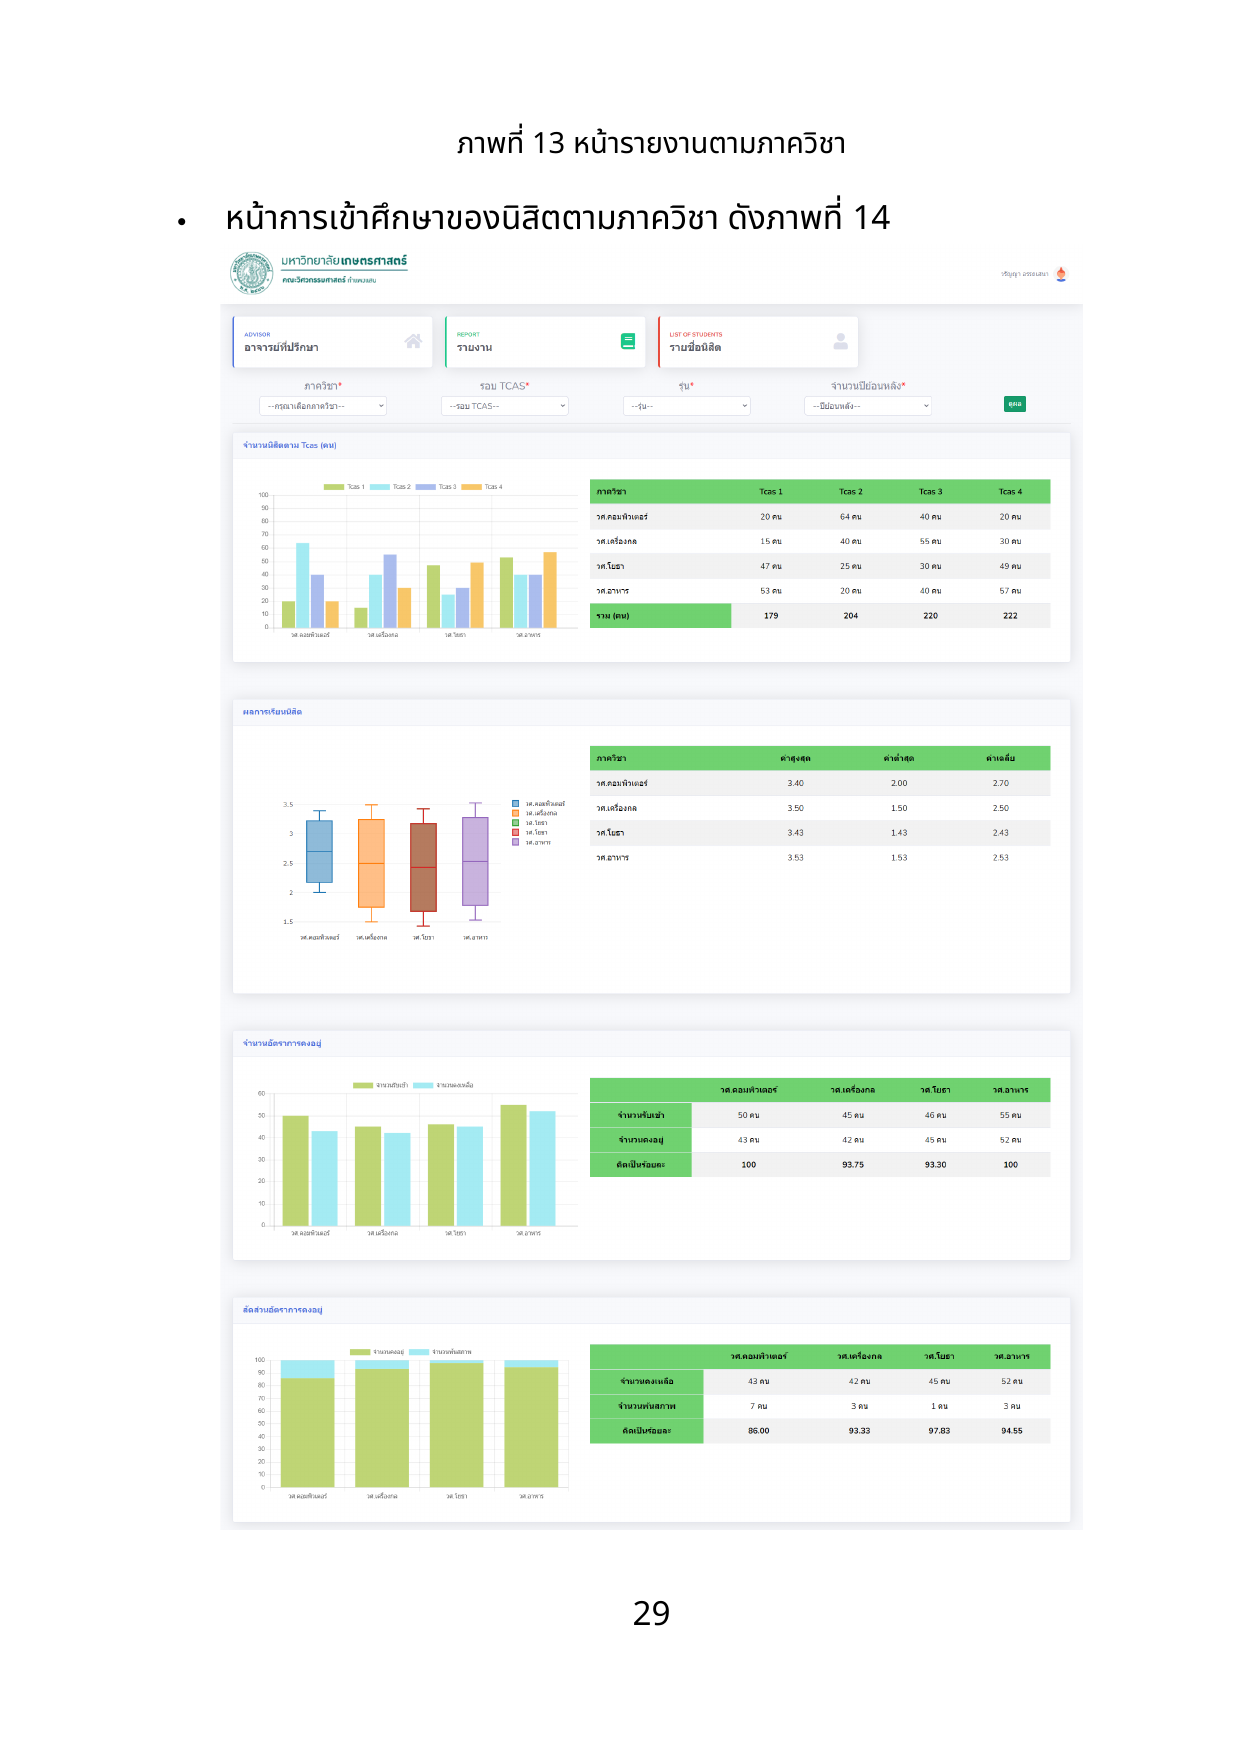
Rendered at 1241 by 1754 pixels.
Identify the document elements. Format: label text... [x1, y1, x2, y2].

list หน้าการเข้าศึกษาของนิสิตตามภาควิชา ดังภาพที่ 14 [150, 193, 1153, 244]
picture [220, 244, 1083, 1530]
text ภาพที่ 13 หน้ารายงานตามภาควิชา [150, 122, 1153, 166]
